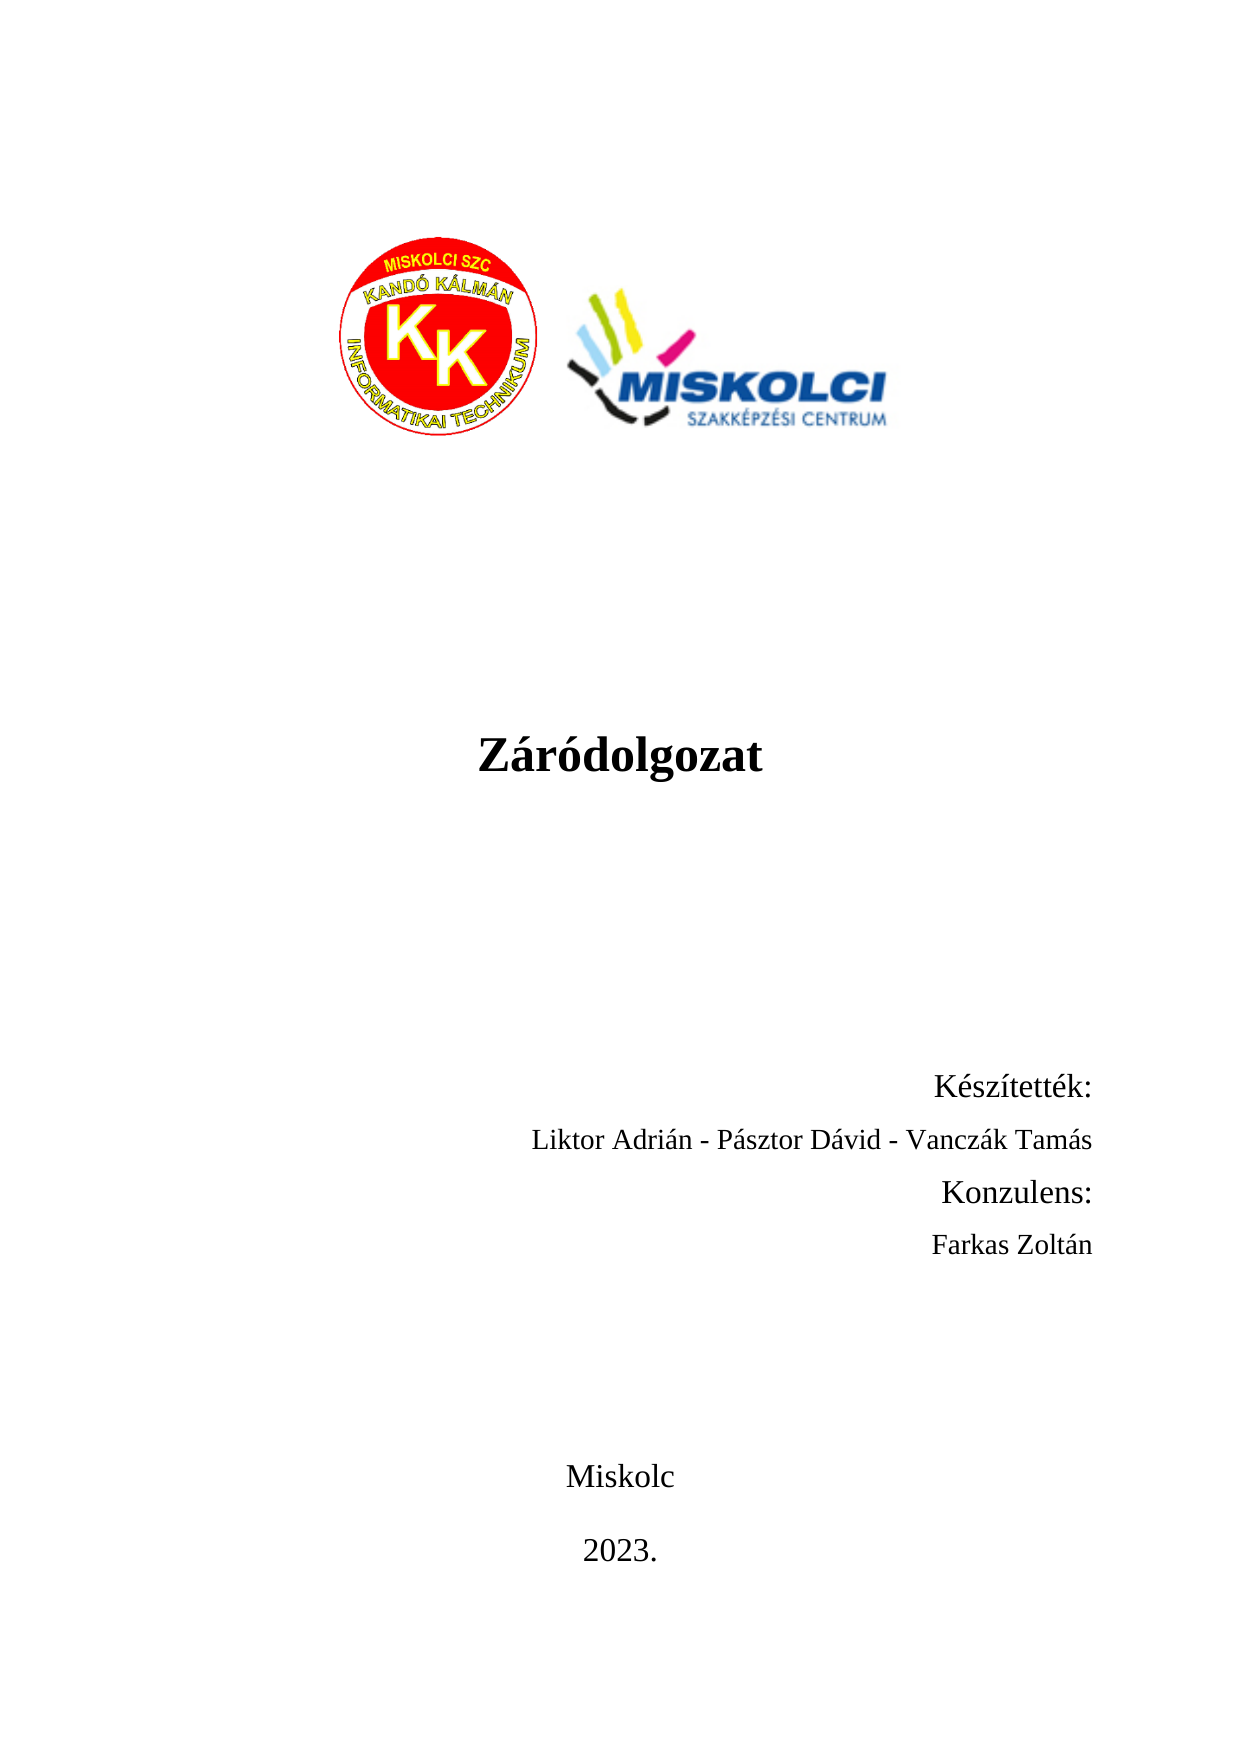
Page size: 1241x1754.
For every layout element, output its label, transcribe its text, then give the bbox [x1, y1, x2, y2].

text Konzulens: [148, 1172, 1093, 1210]
picture [338, 236, 538, 436]
text Farkas Zoltán [148, 1227, 1093, 1261]
text Miskolc [148, 1457, 1093, 1495]
text 2023. [148, 1531, 1093, 1569]
text Záródolgozat [148, 725, 1093, 782]
picture [552, 285, 902, 436]
text Készítették: [148, 1067, 1093, 1105]
text Liktor Adrián - Pásztor Dávid - Vanczák Tamás [148, 1122, 1093, 1155]
